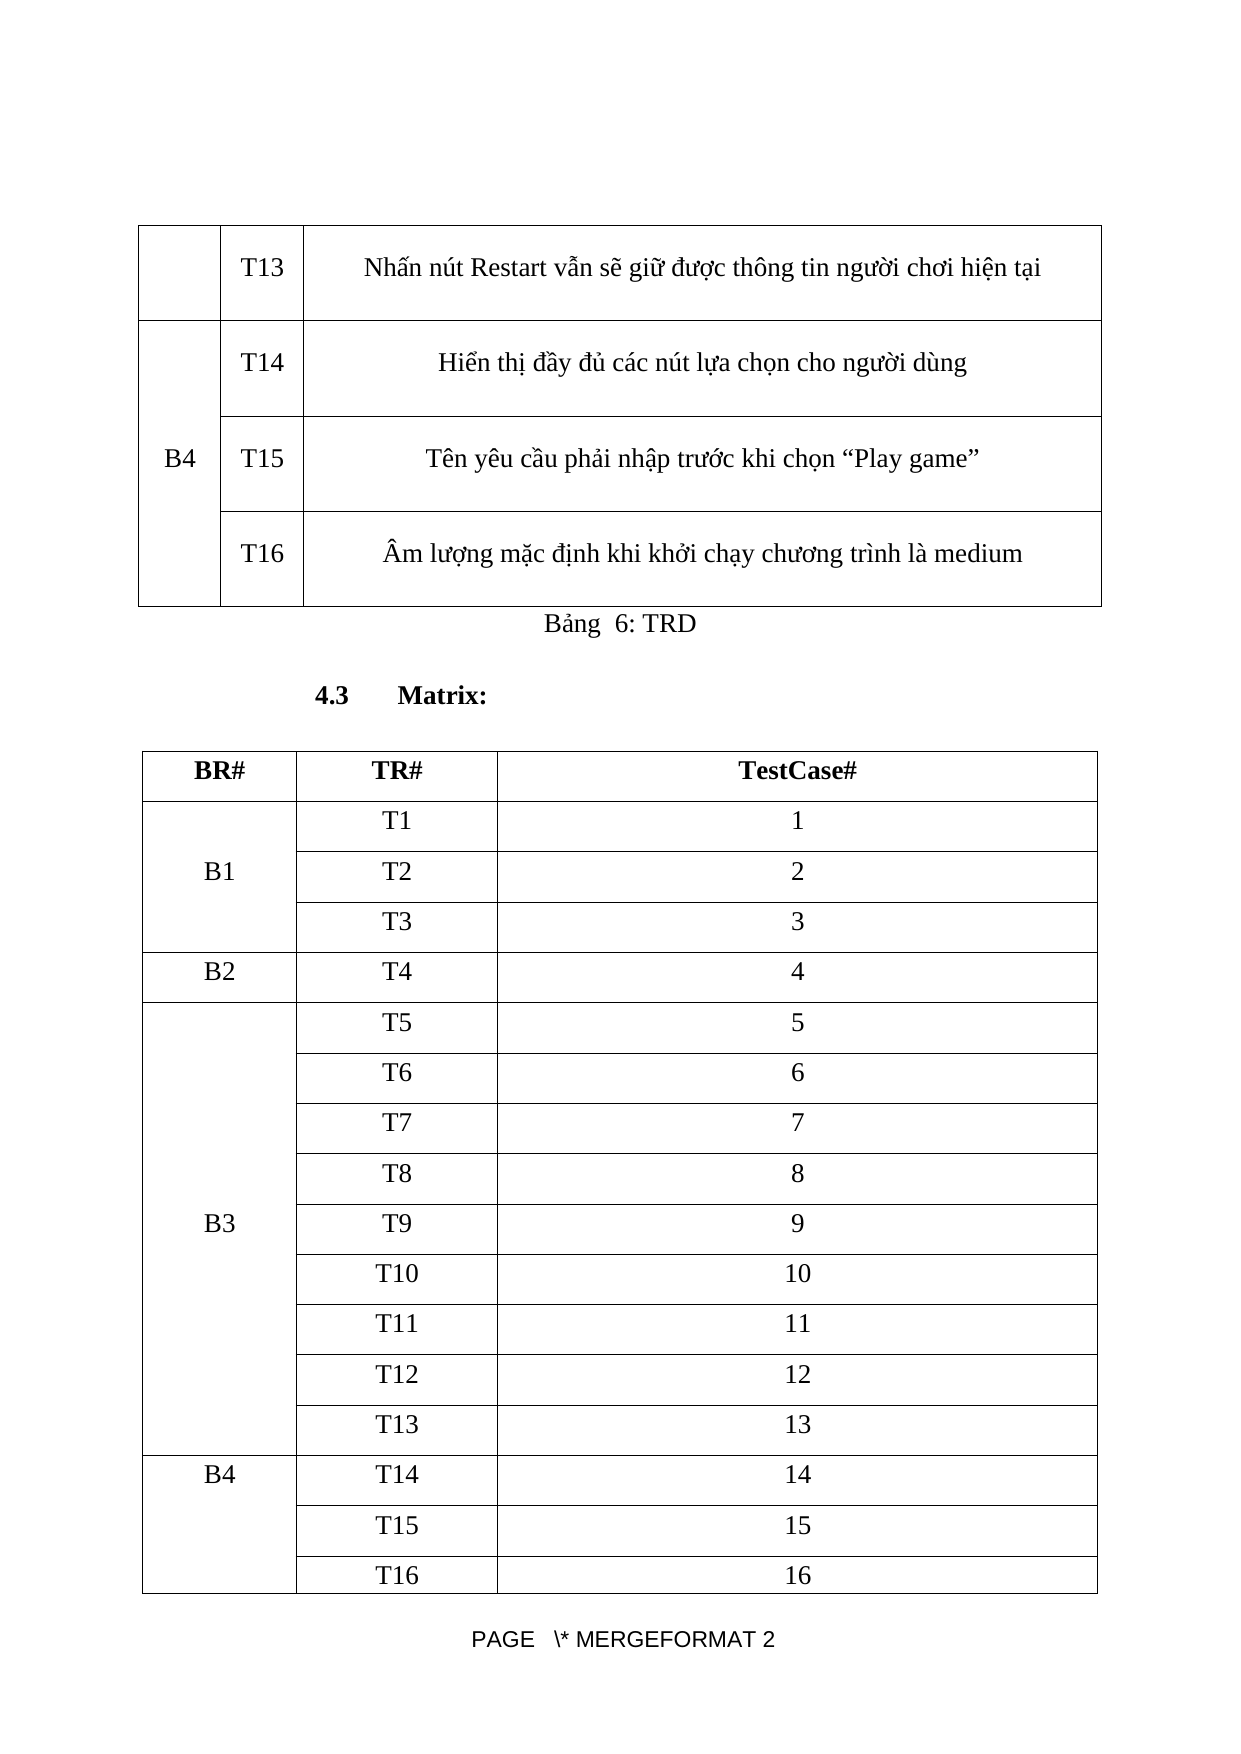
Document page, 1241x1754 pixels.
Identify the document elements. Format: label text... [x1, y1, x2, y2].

table_cell 6 [498, 1054, 1097, 1103]
table_cell T13 [297, 1406, 497, 1455]
table_cell T5 [297, 1003, 497, 1052]
table_cell B1 [143, 802, 296, 952]
table_cell T16 [297, 1557, 497, 1593]
table_cell 16 [498, 1557, 1097, 1593]
table_cell T3 [297, 903, 497, 952]
table_cell 9 [498, 1205, 1097, 1254]
table_cell T4 [297, 953, 497, 1002]
table_cell Tên yêu cầu phải nhập trước khi chọn “Play game” [304, 417, 1101, 511]
table_cell T13 [221, 226, 303, 320]
table_cell 13 [498, 1406, 1097, 1455]
table_cell T11 [297, 1305, 497, 1354]
table_cell T10 [297, 1255, 497, 1304]
table_cell T8 [297, 1154, 497, 1203]
table_cell 3 [498, 903, 1097, 952]
table_cell 4 [498, 953, 1097, 1002]
table_cell T15 [297, 1506, 497, 1556]
table_cell 8 [498, 1154, 1097, 1203]
table_cell 14 [498, 1456, 1097, 1505]
table_cell Âm lượng mặc định khi khởi chạy chương trình là medium [304, 512, 1101, 606]
table_cell T16 [221, 512, 303, 606]
table_cell 5 [498, 1003, 1097, 1052]
table_cell Nhấn nút Restart vẫn sẽ giữ được thông tin người chơi hiện tại [304, 226, 1101, 320]
table_cell B4 [139, 321, 220, 606]
table_cell 1 [498, 802, 1097, 851]
table_cell 15 [498, 1506, 1097, 1556]
text Matrix: [315, 679, 1090, 710]
table_cell 10 [498, 1255, 1097, 1304]
table_header TR# [297, 752, 497, 801]
table_cell T14 [221, 321, 303, 416]
table_cell 11 [498, 1305, 1097, 1354]
table_cell T6 [297, 1054, 497, 1103]
table_header BR# [143, 752, 296, 801]
table_cell 2 [498, 852, 1097, 902]
table_cell B4 [143, 1456, 296, 1593]
table_cell 7 [498, 1104, 1097, 1153]
table_cell T7 [297, 1104, 497, 1153]
table_cell T1 [297, 802, 497, 851]
table_header TestCase# [498, 752, 1097, 801]
table_cell Hiển thị đầy đủ các nút lựa chọn cho người dùng [304, 321, 1101, 416]
table_cell T9 [297, 1205, 497, 1254]
table_cell B3 [143, 1003, 296, 1455]
table_cell T15 [221, 417, 303, 511]
table_cell T2 [297, 852, 497, 902]
table_cell T12 [297, 1355, 497, 1405]
table_cell B2 [143, 953, 296, 1002]
text Bảng 6: TRD [150, 607, 1090, 638]
table_cell T14 [297, 1456, 497, 1505]
table_cell 12 [498, 1355, 1097, 1405]
